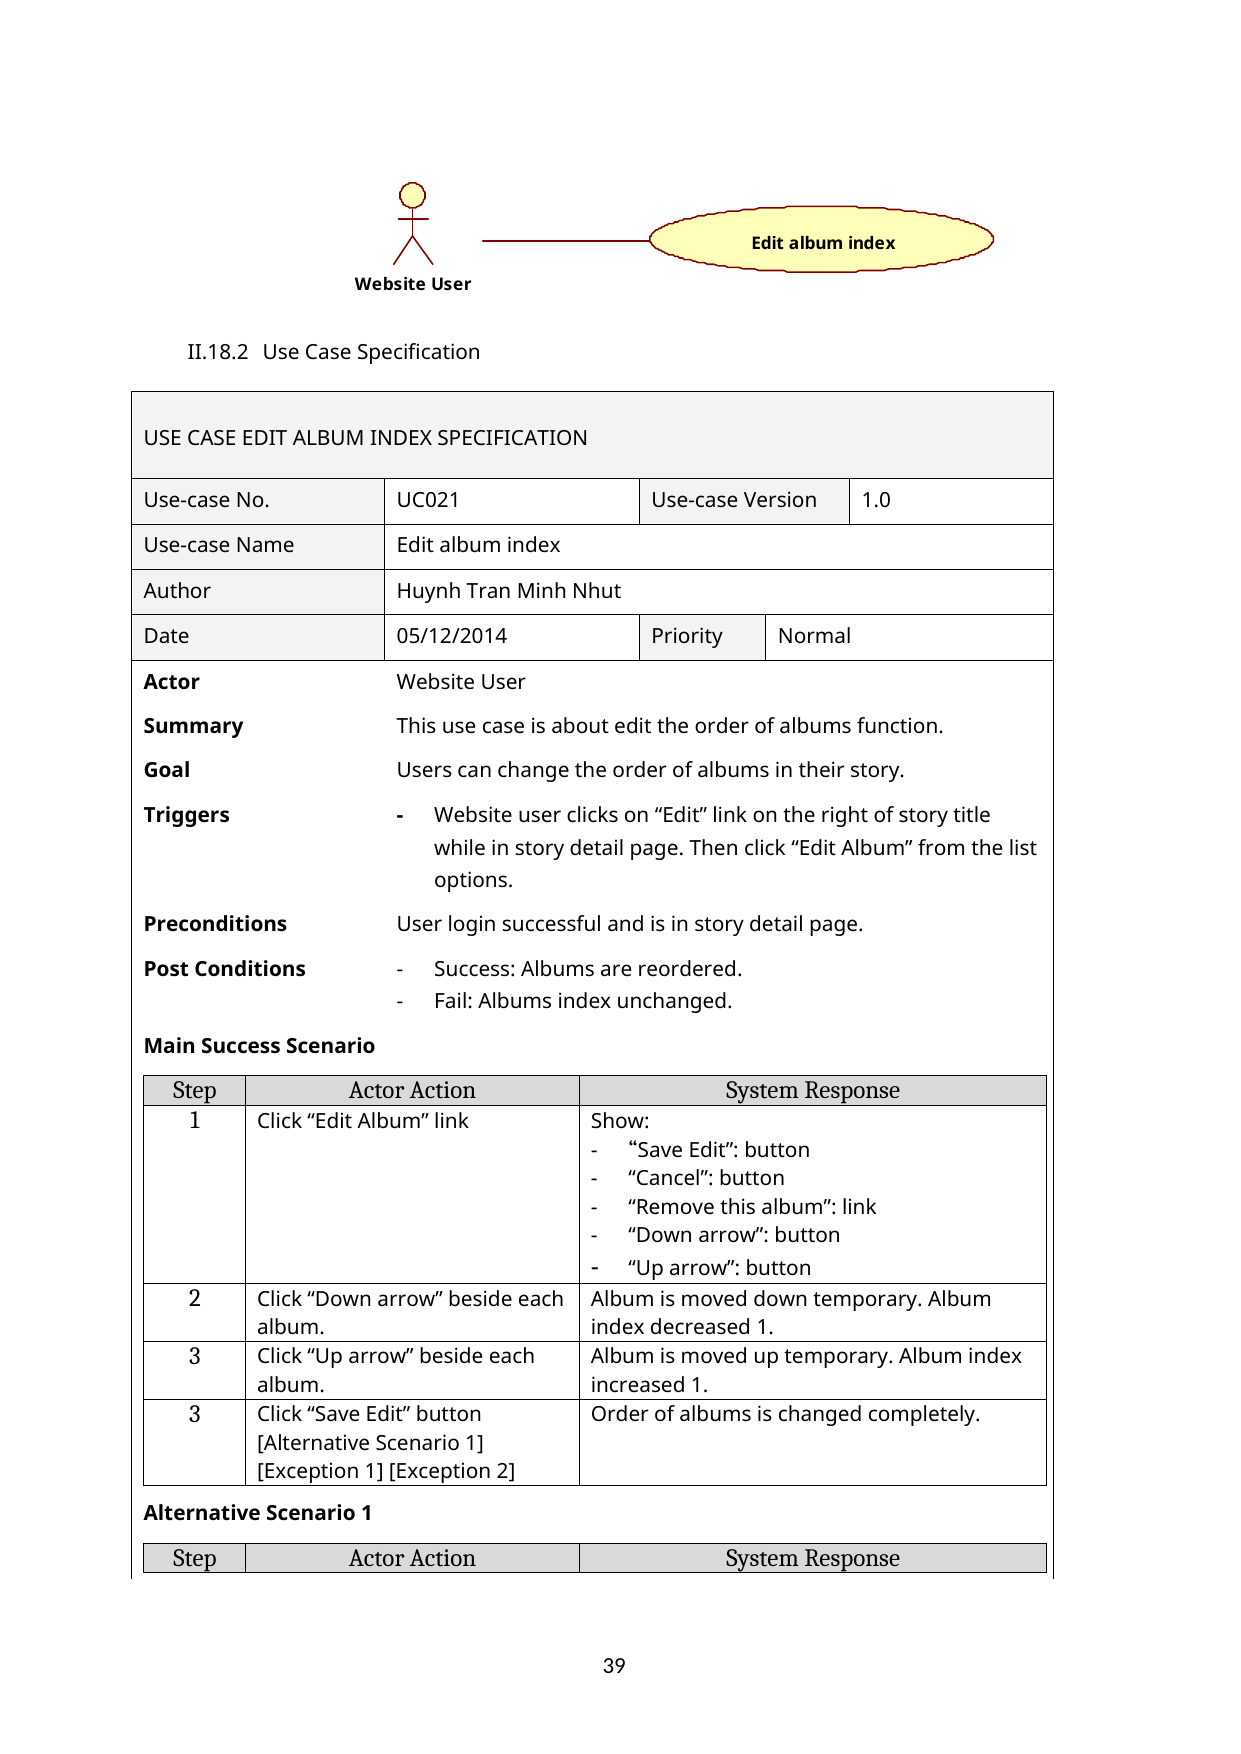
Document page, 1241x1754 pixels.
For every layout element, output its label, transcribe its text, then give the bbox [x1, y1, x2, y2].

table_cell 05/12/2014 [385, 615, 639, 660]
table_cell Post Conditions [132, 948, 384, 1025]
table_cell Summary [132, 705, 384, 749]
table_cell Triggers [132, 794, 384, 903]
table_cell Main Success Scenario [132, 1025, 1053, 1069]
table_cell Alternative Scenario 1 [132, 1492, 1053, 1536]
table_cell Author [132, 570, 384, 614]
table_cell This use case is about edit the order of albums function. [385, 705, 1053, 749]
table_cell UC021 [385, 479, 639, 523]
table_cell Actor [132, 661, 384, 705]
table_cell Goal [132, 750, 384, 794]
table_cell [132, 1536, 1053, 1579]
table_cell Users can change the order of albums in their story. [385, 750, 1053, 794]
table_cell Preconditions [132, 904, 384, 948]
table_cell Success: Albums are reordered. Fail: Albums index unchanged. [385, 948, 1053, 1025]
table_header USE CASE EDIT ALBUM INDEX SPECIFICATION [132, 392, 1053, 478]
table_cell Huynh Tran Minh Nhut [385, 570, 1053, 614]
table_cell User login successful and is in story detail page. [385, 904, 1053, 948]
table_cell Use-case Version [640, 479, 849, 523]
table_cell Edit album index [385, 525, 1053, 569]
list Use Case Specification [187, 337, 1115, 366]
table_cell Use-case Name [132, 525, 384, 569]
table_cell Website User [385, 661, 1053, 705]
table_cell [132, 1069, 1053, 1492]
table_cell Normal [766, 615, 1053, 660]
table_cell Use-case No. [132, 479, 384, 523]
table_cell Website user clicks on “Edit” link on the right of story title while in story detail page. Then click “Edit Album” from the list options. [385, 794, 1053, 903]
table_cell 1.0 [850, 479, 1053, 523]
table_cell Date [132, 615, 384, 660]
table_cell Priority [640, 615, 765, 660]
